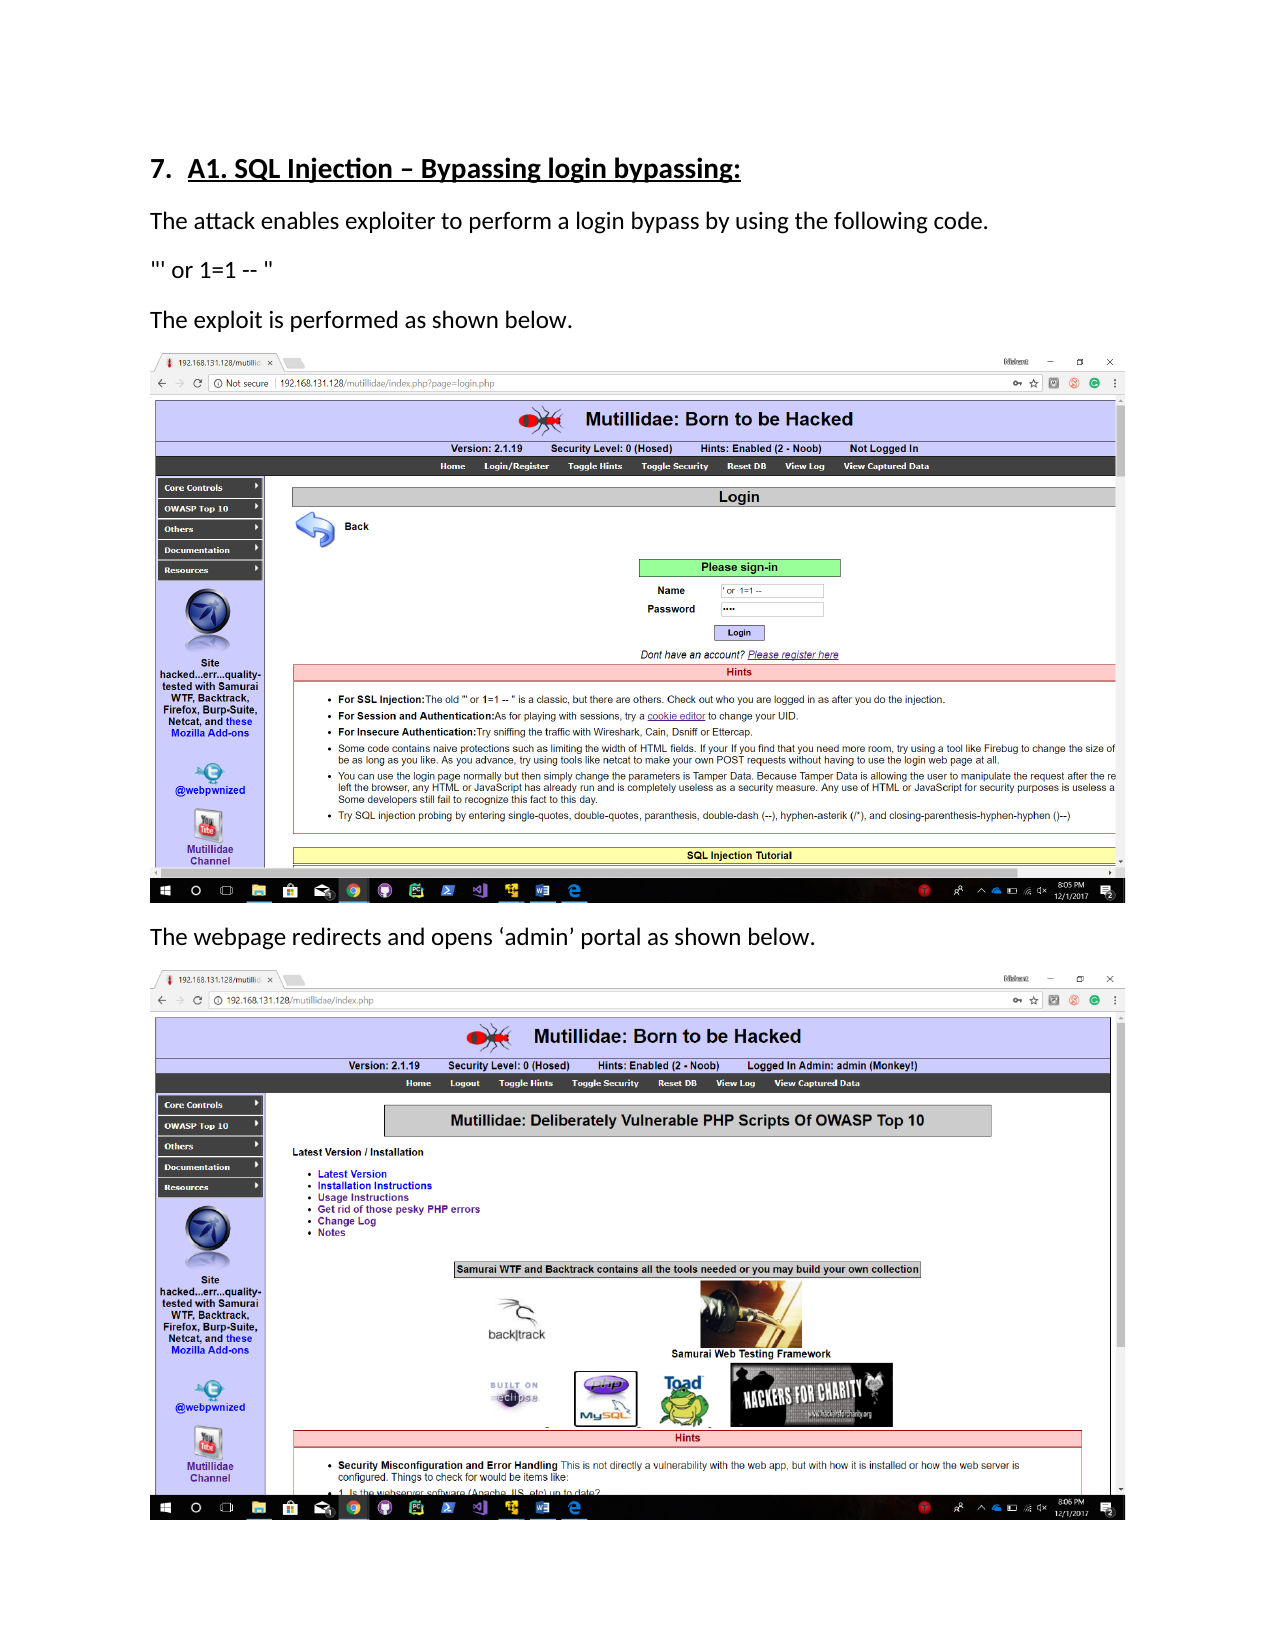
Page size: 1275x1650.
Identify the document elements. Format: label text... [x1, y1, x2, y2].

text The webpage redirects and opens ‘admin’ portal as shown below. [150, 921, 1125, 952]
list A1. SQL Injection – Bypassing login bypassing: [150, 150, 1125, 186]
picture [150, 970, 1125, 1520]
text "' or 1=1 -- " [150, 255, 1125, 285]
text The attack enables exploiter to perform a login bypass by using the following code. [150, 205, 1125, 236]
picture [150, 353, 1125, 903]
text The exploit is performed as shown below. [150, 304, 1125, 335]
